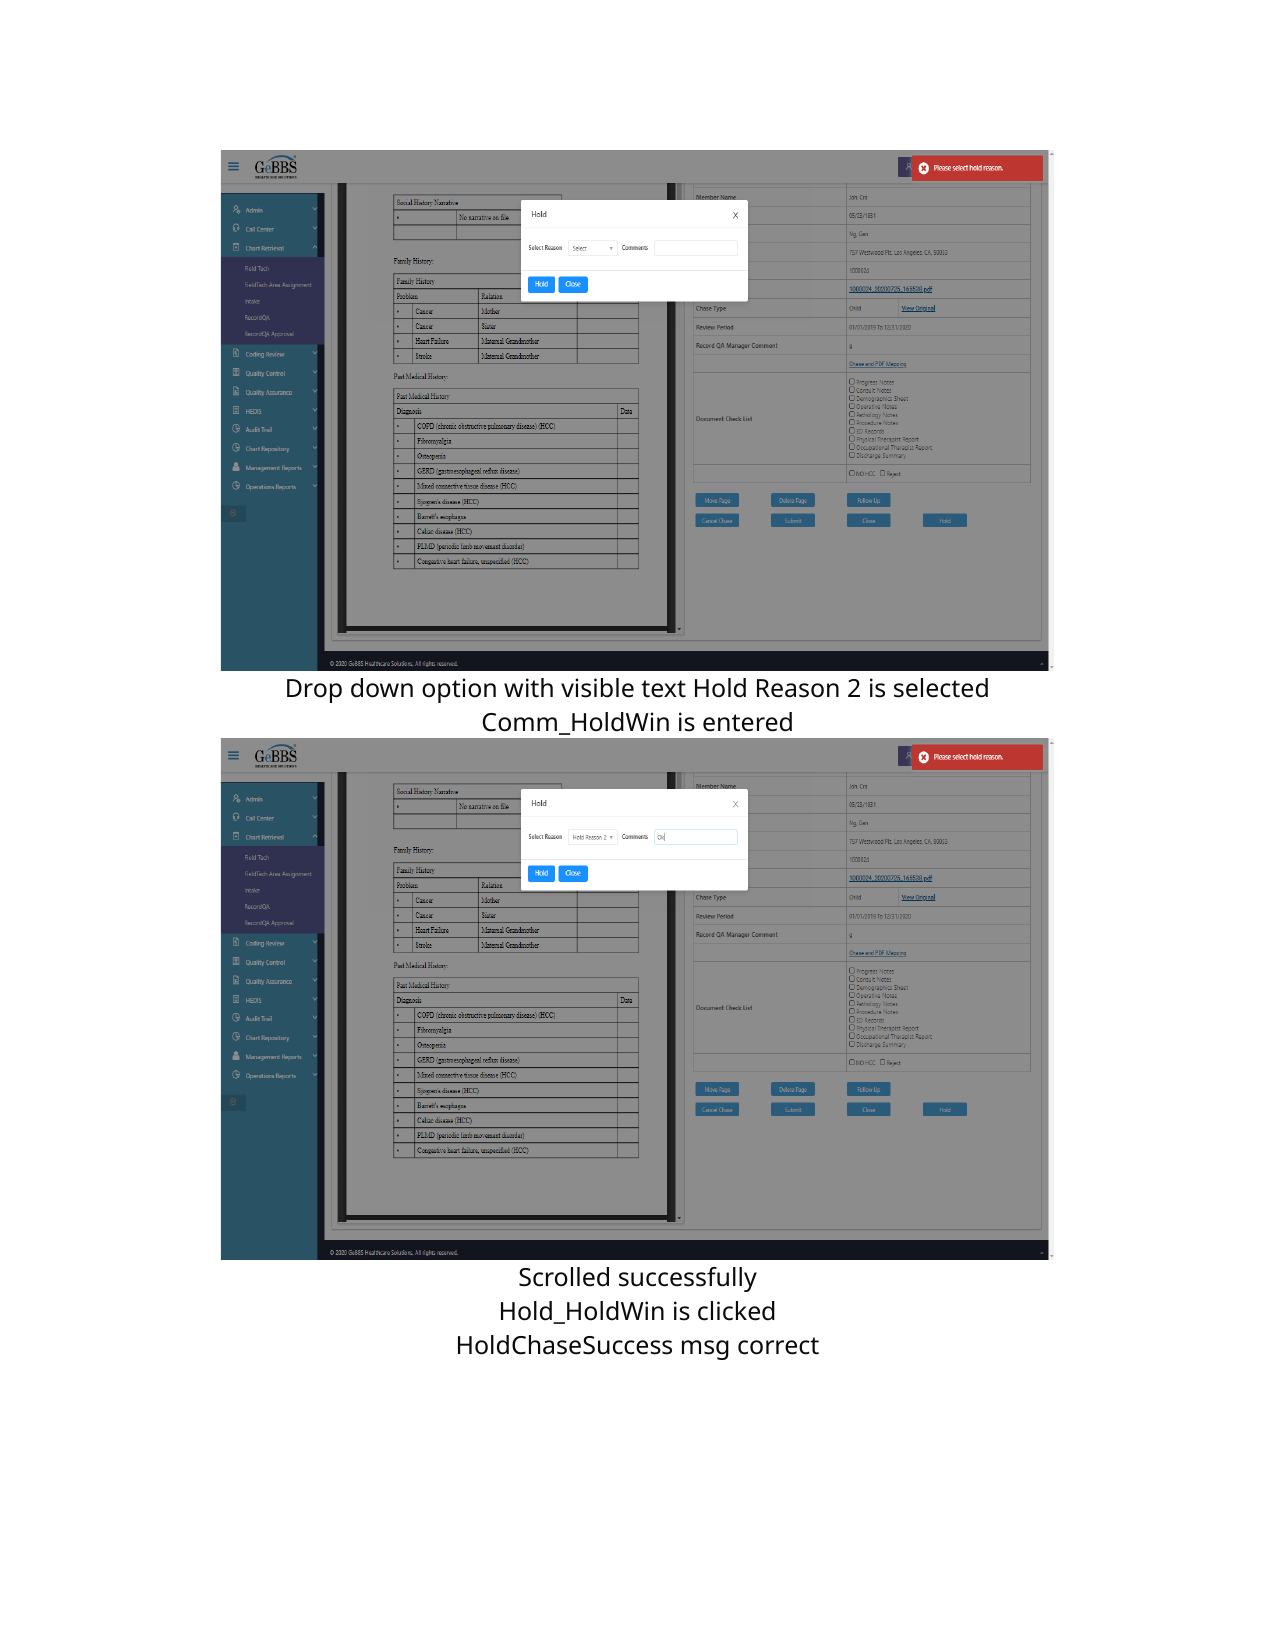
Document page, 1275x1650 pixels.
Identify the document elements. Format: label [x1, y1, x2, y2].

picture [220, 738, 1055, 1260]
picture [220, 150, 1055, 671]
text [150, 150, 1125, 1362]
